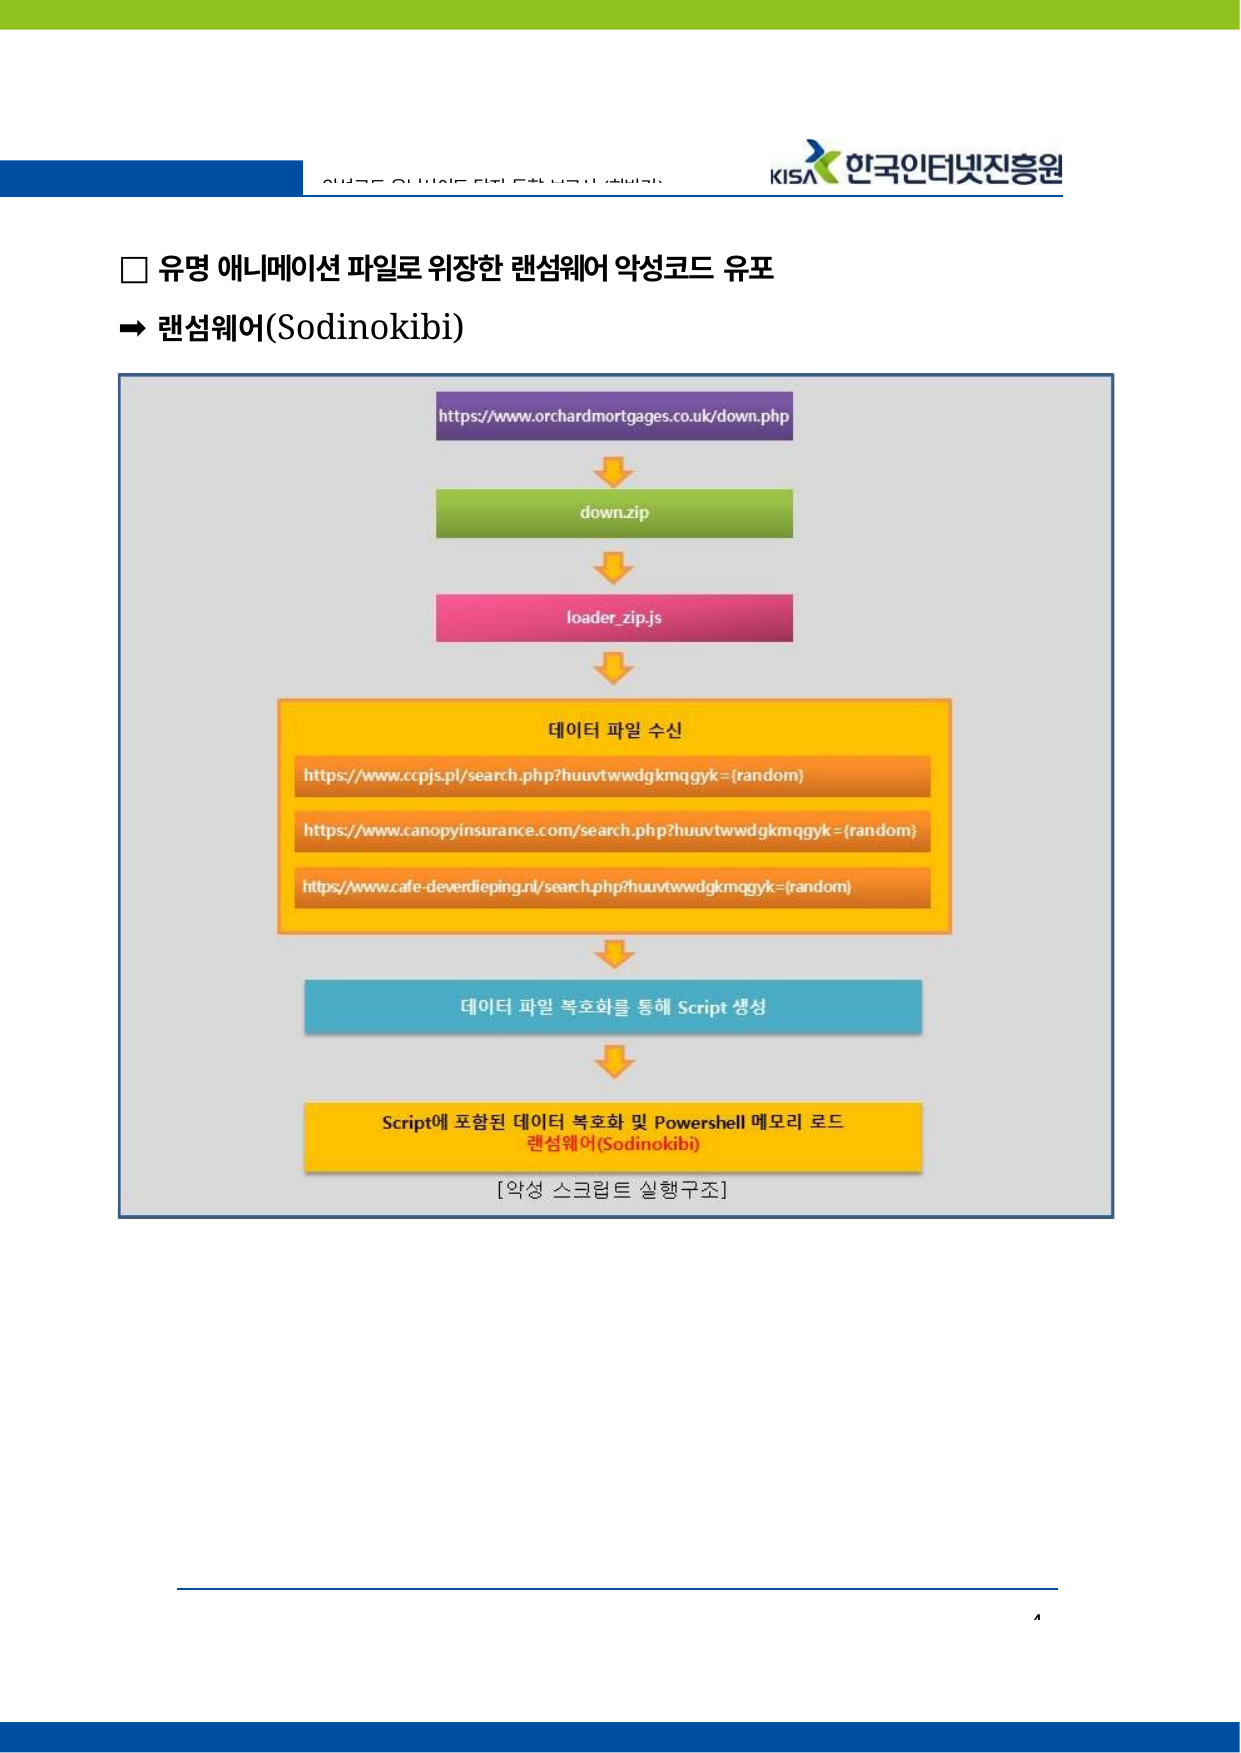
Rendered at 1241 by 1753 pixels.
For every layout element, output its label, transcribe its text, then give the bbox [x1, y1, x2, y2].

text ➡ 랜섬웨어(Sodinokibi) [118, 302, 1157, 349]
picture [117, 373, 1115, 1219]
picture [770, 139, 1063, 185]
subtitle 유명 애니메이션 파일로 위장한 랜섬웨어 악성코드 유포 [118, 245, 1157, 287]
